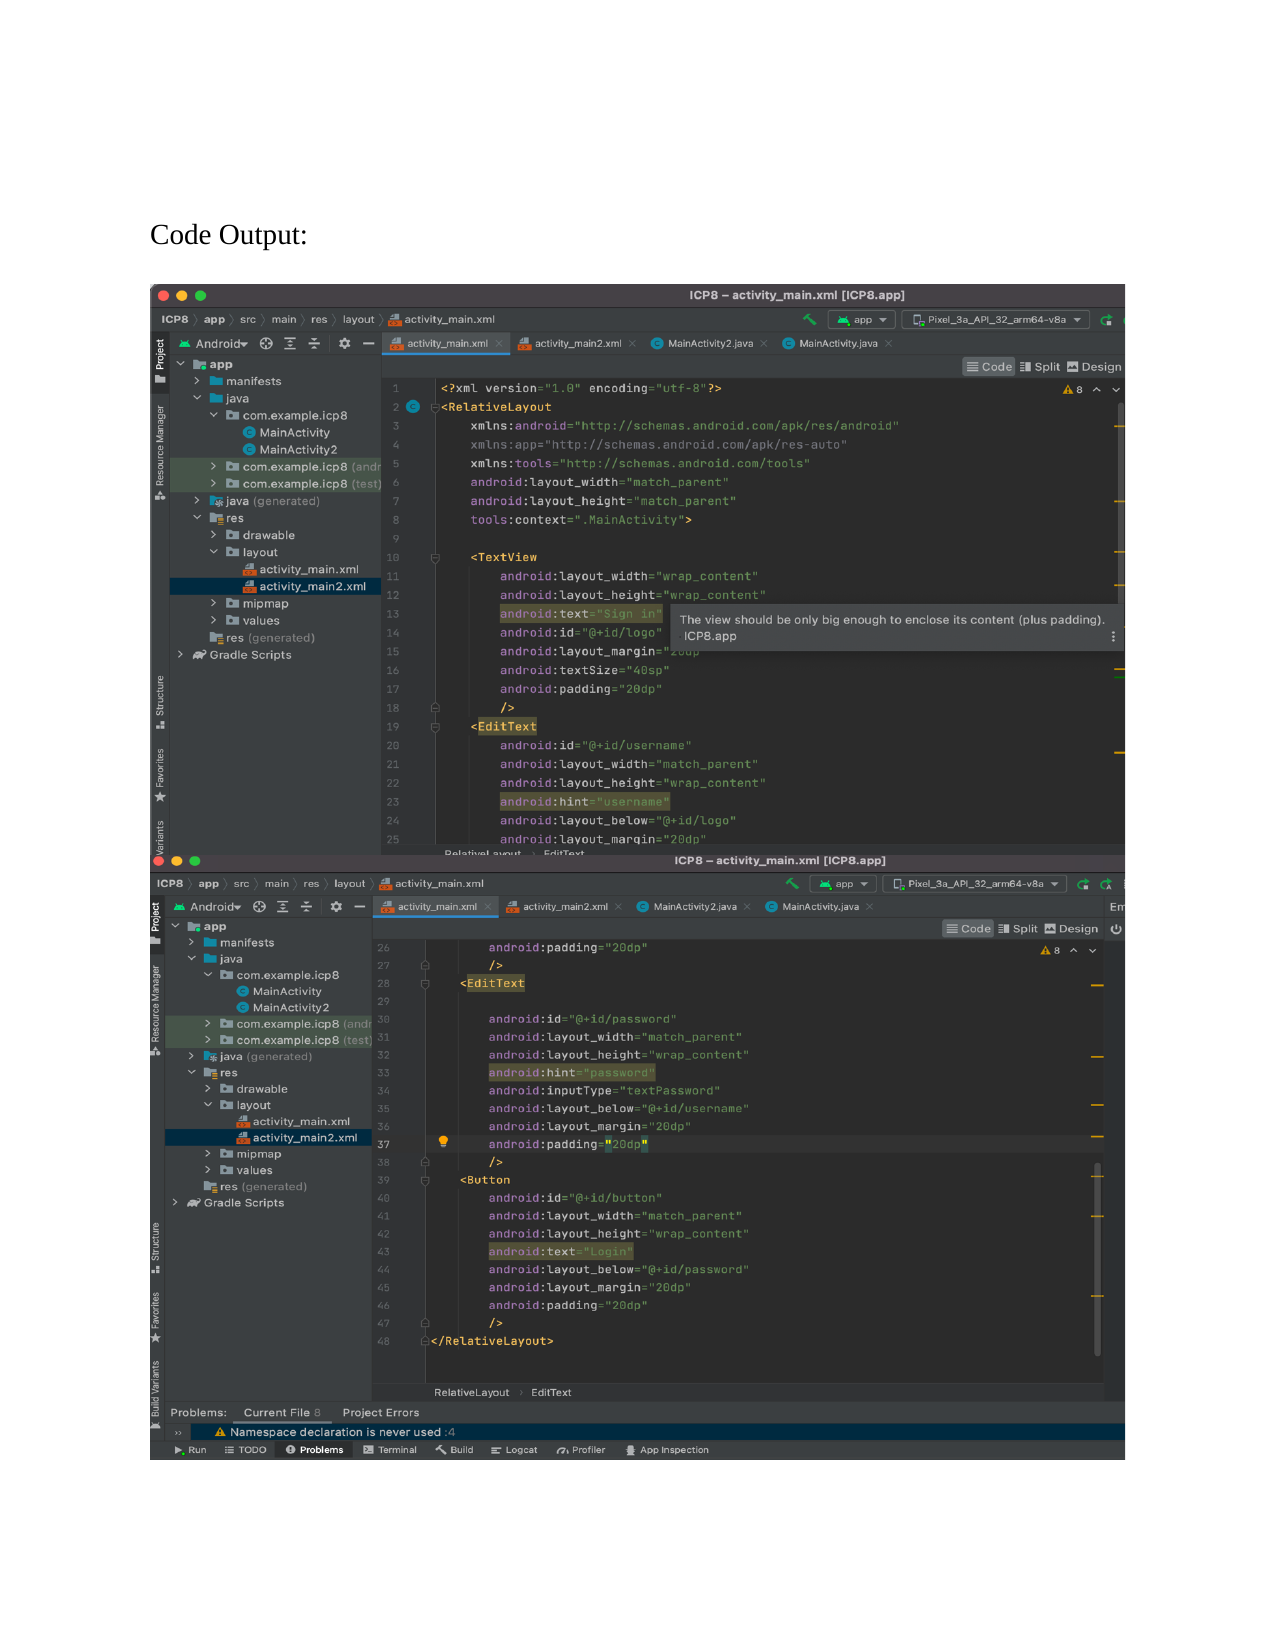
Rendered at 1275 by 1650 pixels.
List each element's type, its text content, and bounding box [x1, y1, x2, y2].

picture [414, 1430, 436, 1436]
picture [150, 284, 1125, 1460]
picture [286, 1430, 296, 1436]
picture [216, 1428, 225, 1436]
picture [336, 1429, 351, 1436]
picture [351, 1430, 362, 1436]
picture [380, 1430, 410, 1436]
picture [231, 1429, 273, 1437]
picture [300, 1429, 316, 1436]
picture [320, 1428, 335, 1436]
text Code Output: [150, 217, 1125, 251]
picture [274, 1430, 285, 1436]
picture [367, 1430, 375, 1436]
